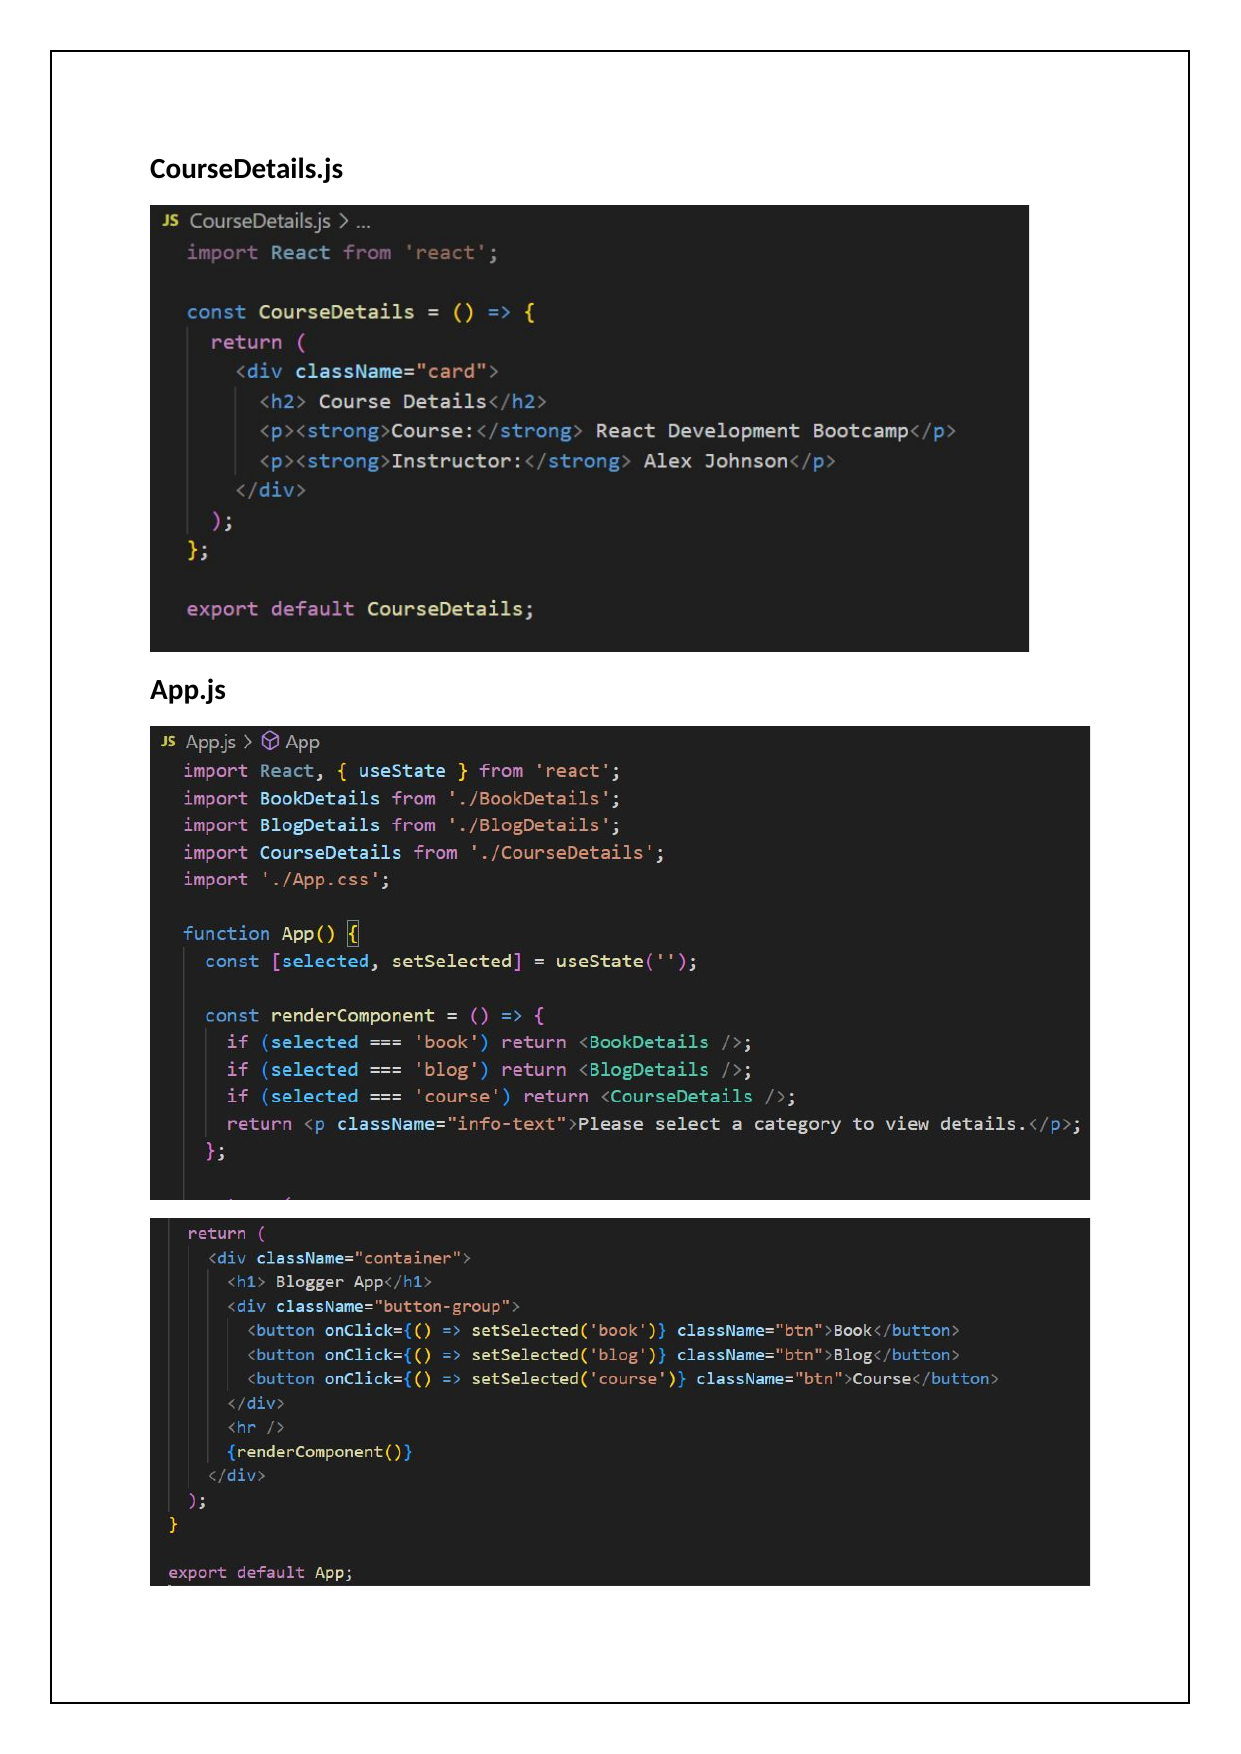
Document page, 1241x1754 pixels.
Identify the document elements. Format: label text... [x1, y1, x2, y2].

text App.js [150, 671, 1090, 706]
picture [150, 1218, 1091, 1586]
picture [150, 726, 1091, 1200]
picture [150, 205, 1030, 652]
text CourseDetails.js [150, 150, 1090, 186]
